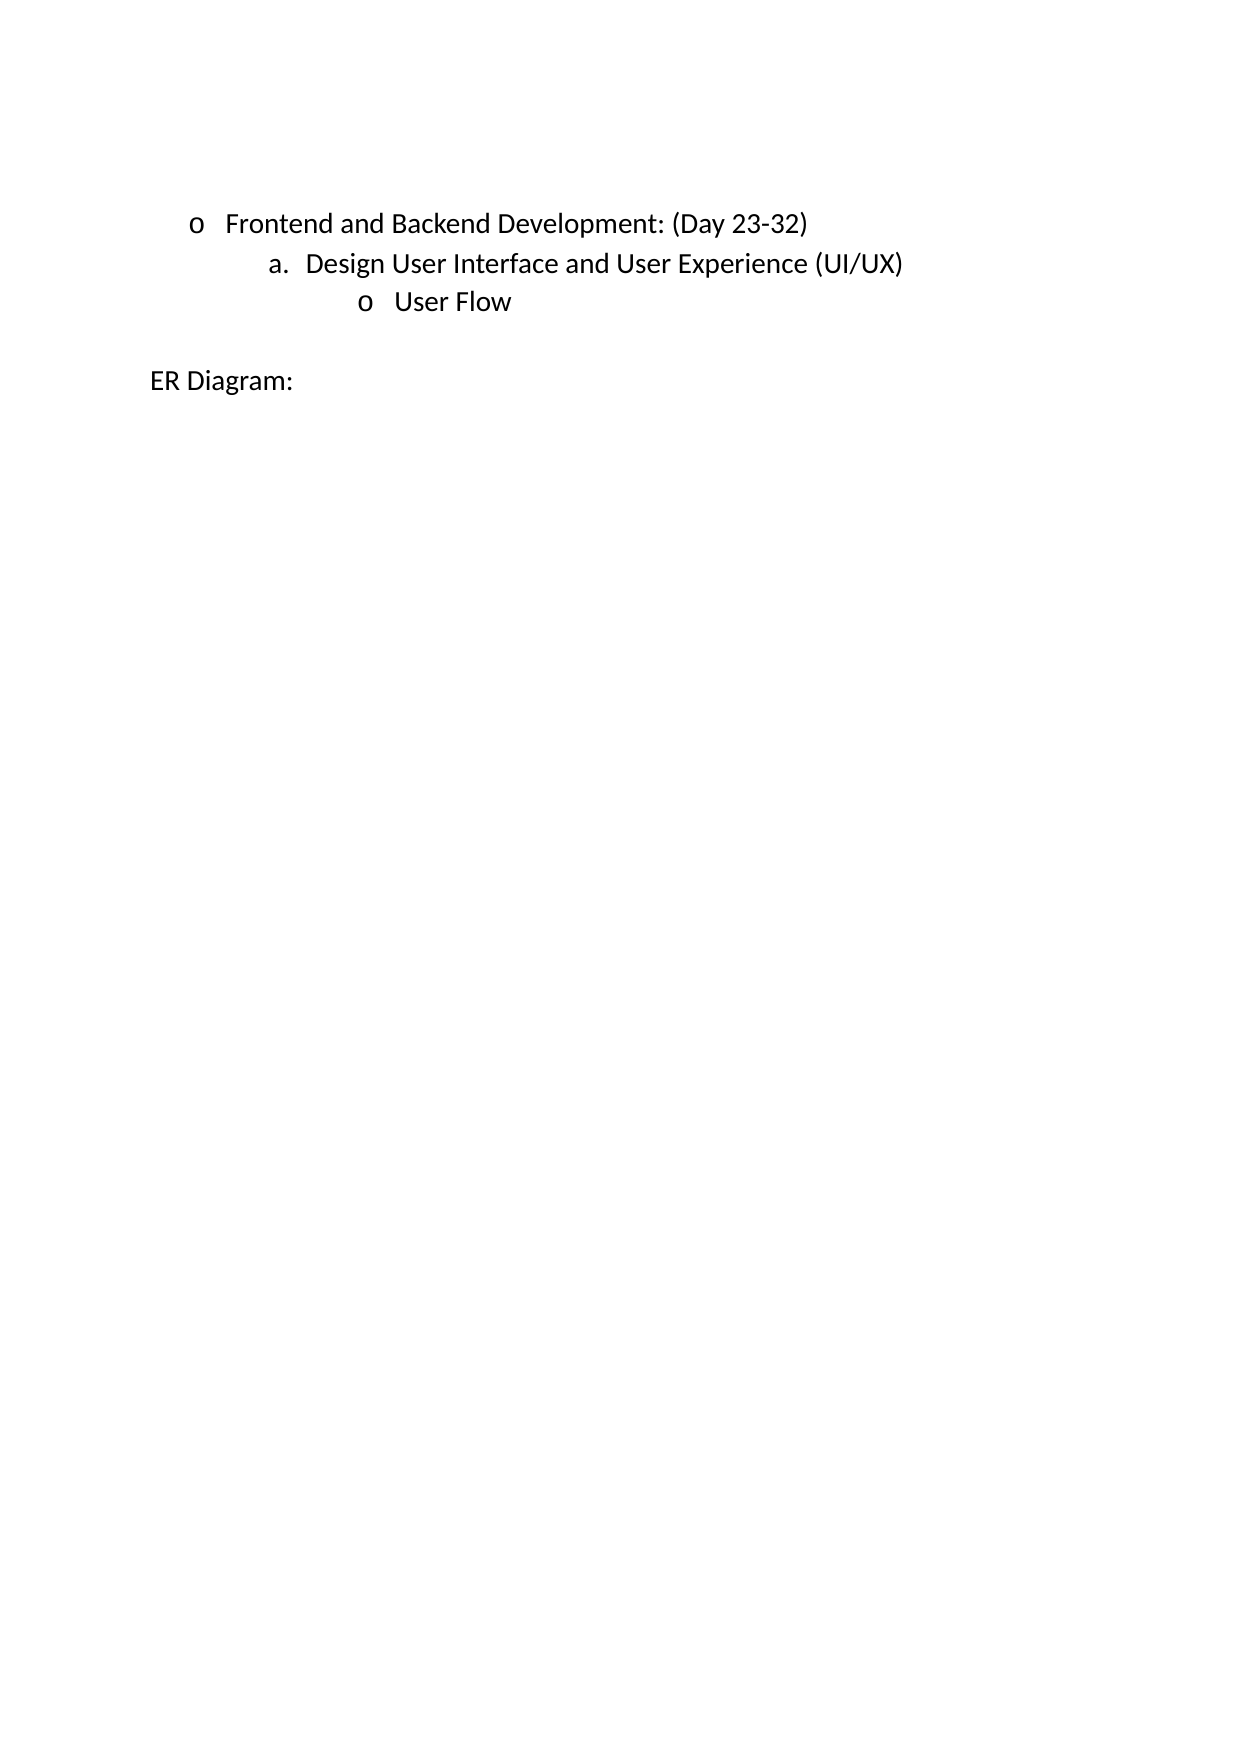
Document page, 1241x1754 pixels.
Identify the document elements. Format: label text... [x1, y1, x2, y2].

list ER Diagram: [150, 362, 1090, 398]
list Frontend and Backend Development: (Day 23-32) [188, 205, 1090, 242]
list User Flow [357, 283, 1090, 321]
list Design User Interface and User Experience (UI/UX) [268, 245, 1090, 281]
